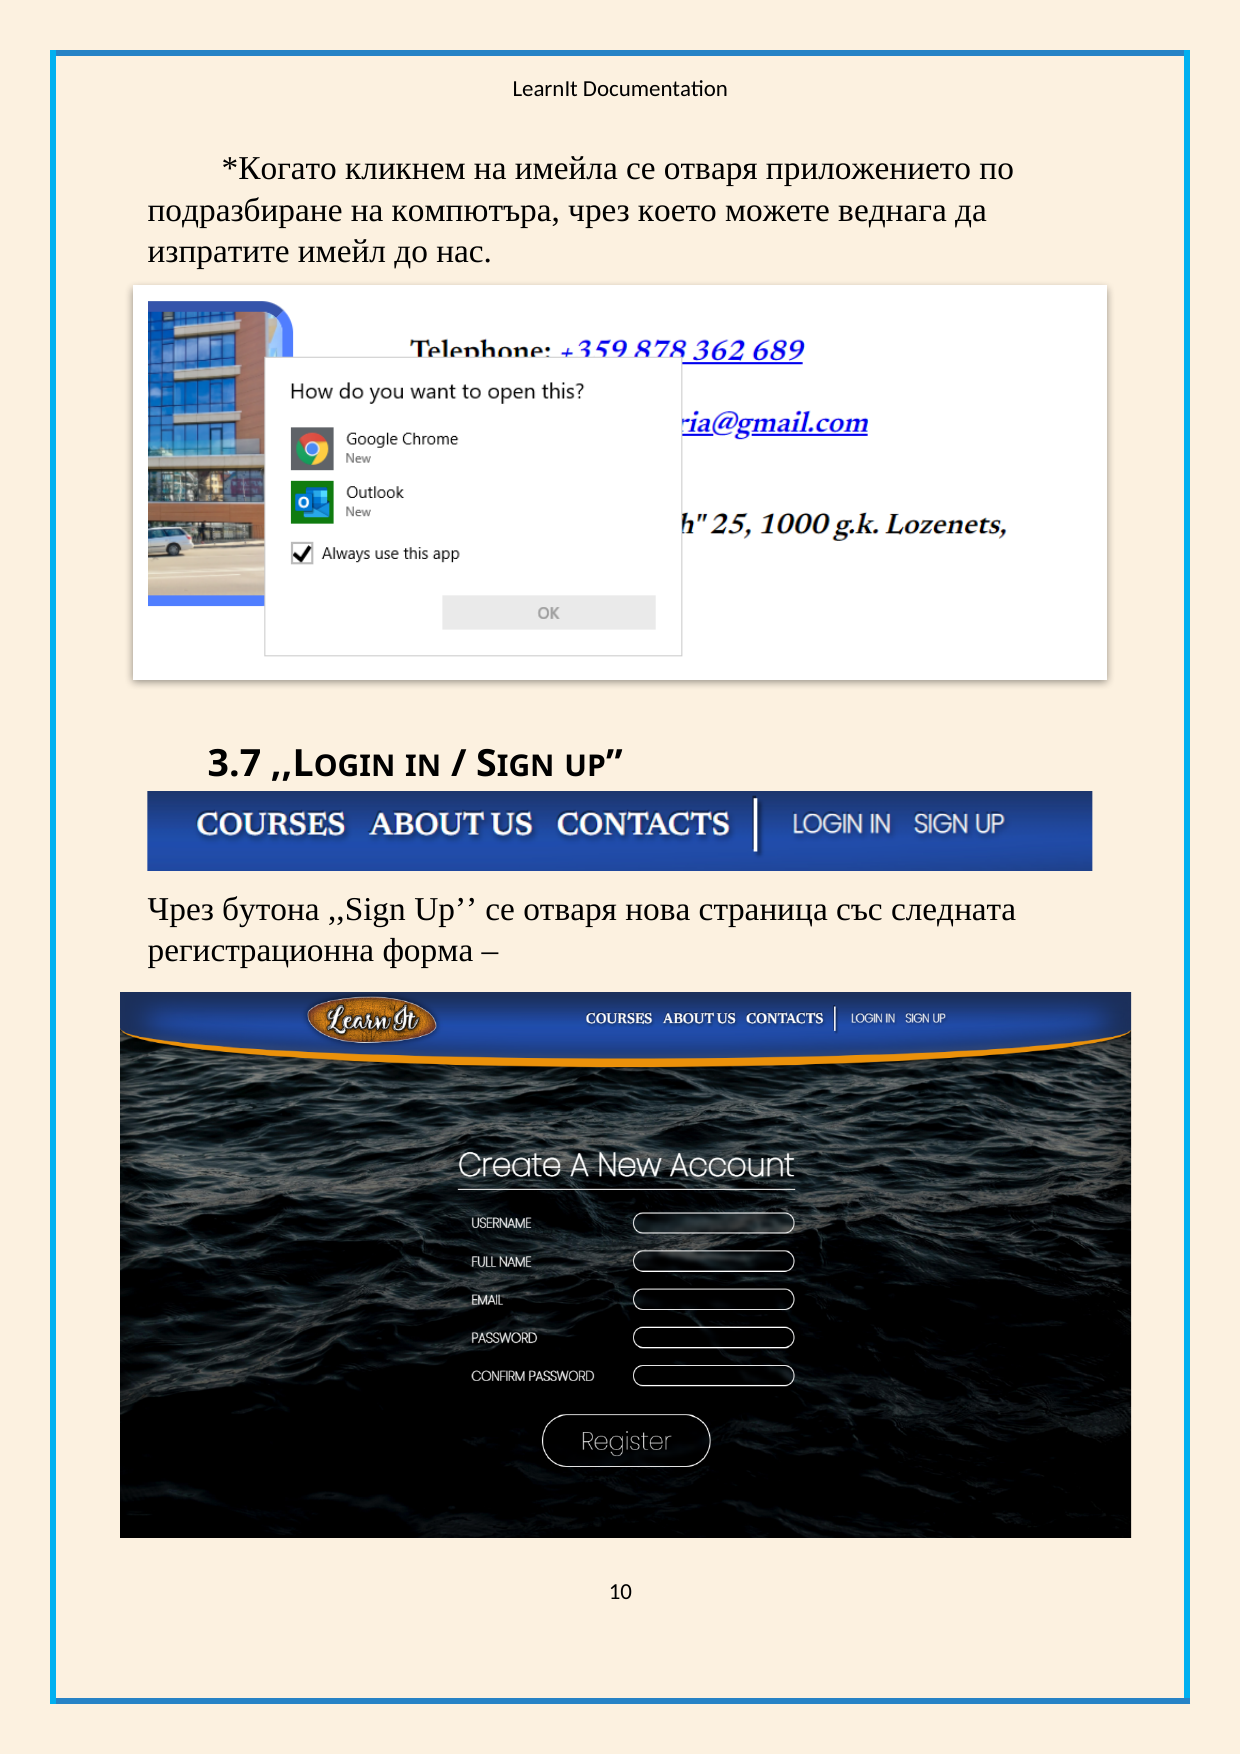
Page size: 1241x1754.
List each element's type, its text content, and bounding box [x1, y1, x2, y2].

subtitle 3.7 ,,Login in / Sign up” [207, 688, 1093, 788]
picture [147, 791, 1093, 871]
picture [120, 992, 1132, 1538]
picture [148, 300, 1093, 665]
text Чрез бутона ,,Sign Up’’ се отваря нова страница със следната регистрационна форма – [147, 889, 1093, 969]
text *Когато кликнем на имейла се отваря приложението по подразбиране на компютъра, чрез което можете веднага да изпратите имейл до нас. [147, 148, 1093, 269]
